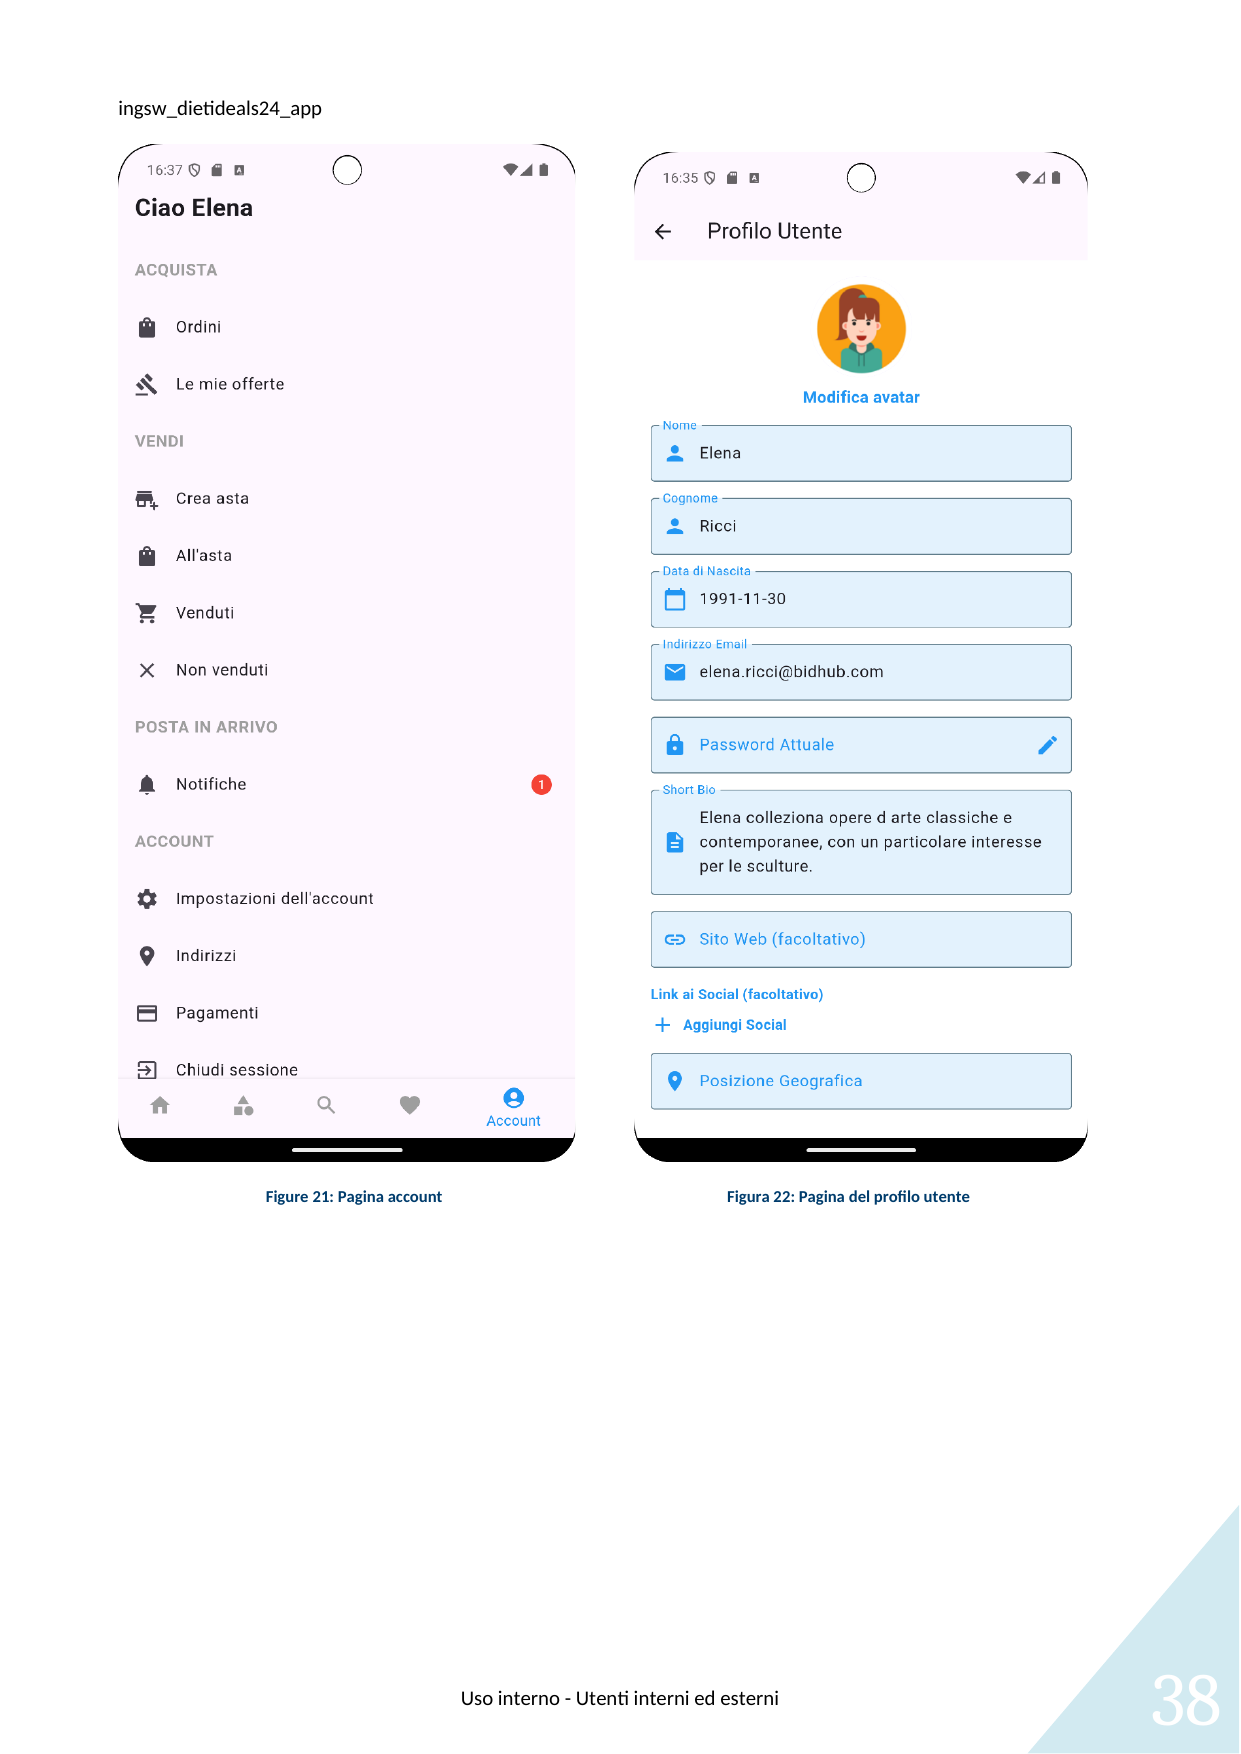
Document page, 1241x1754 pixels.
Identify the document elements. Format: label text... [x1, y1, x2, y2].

text Figure 21: Pagina account Figura 22: Pagina del profilo utente [192, 1186, 1122, 1206]
picture [634, 152, 1088, 1162]
picture [118, 144, 575, 1162]
